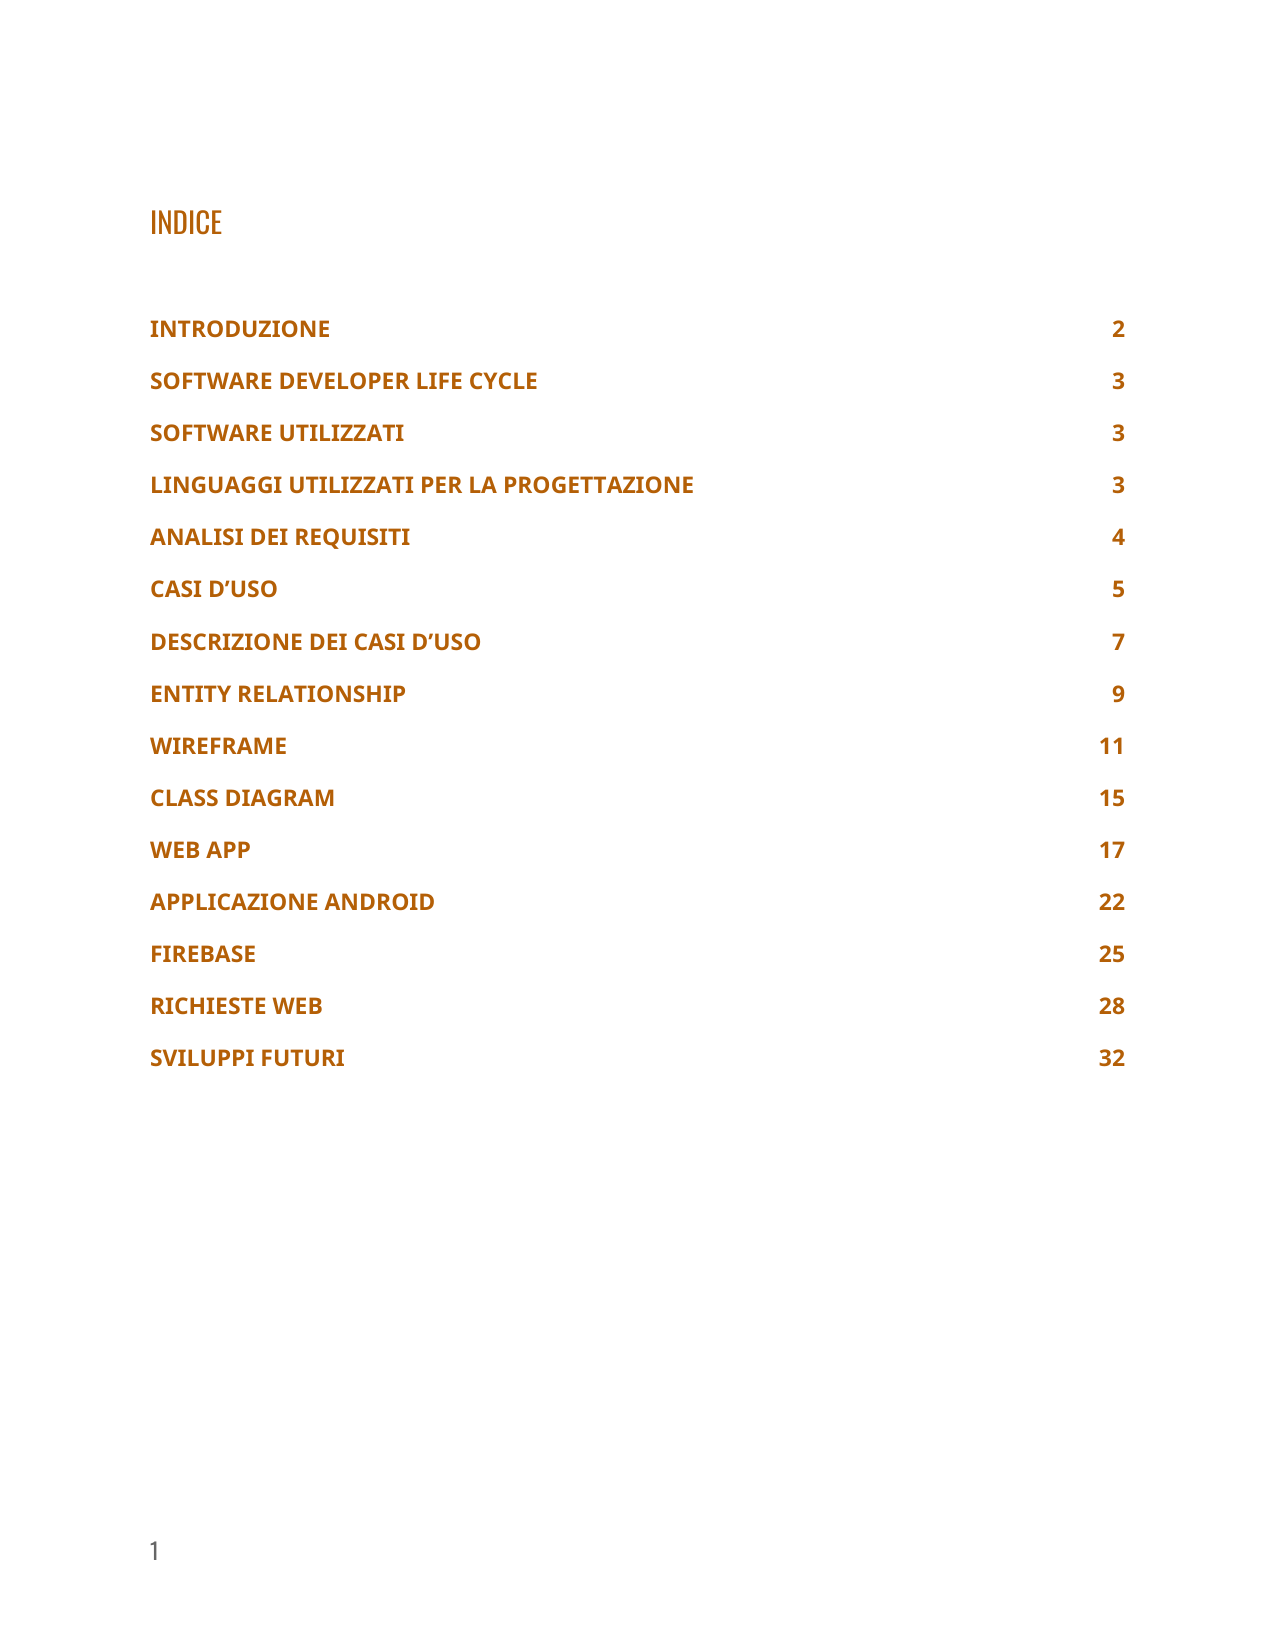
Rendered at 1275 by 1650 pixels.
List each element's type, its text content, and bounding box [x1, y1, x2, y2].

subtitle INDICE [150, 200, 1125, 243]
